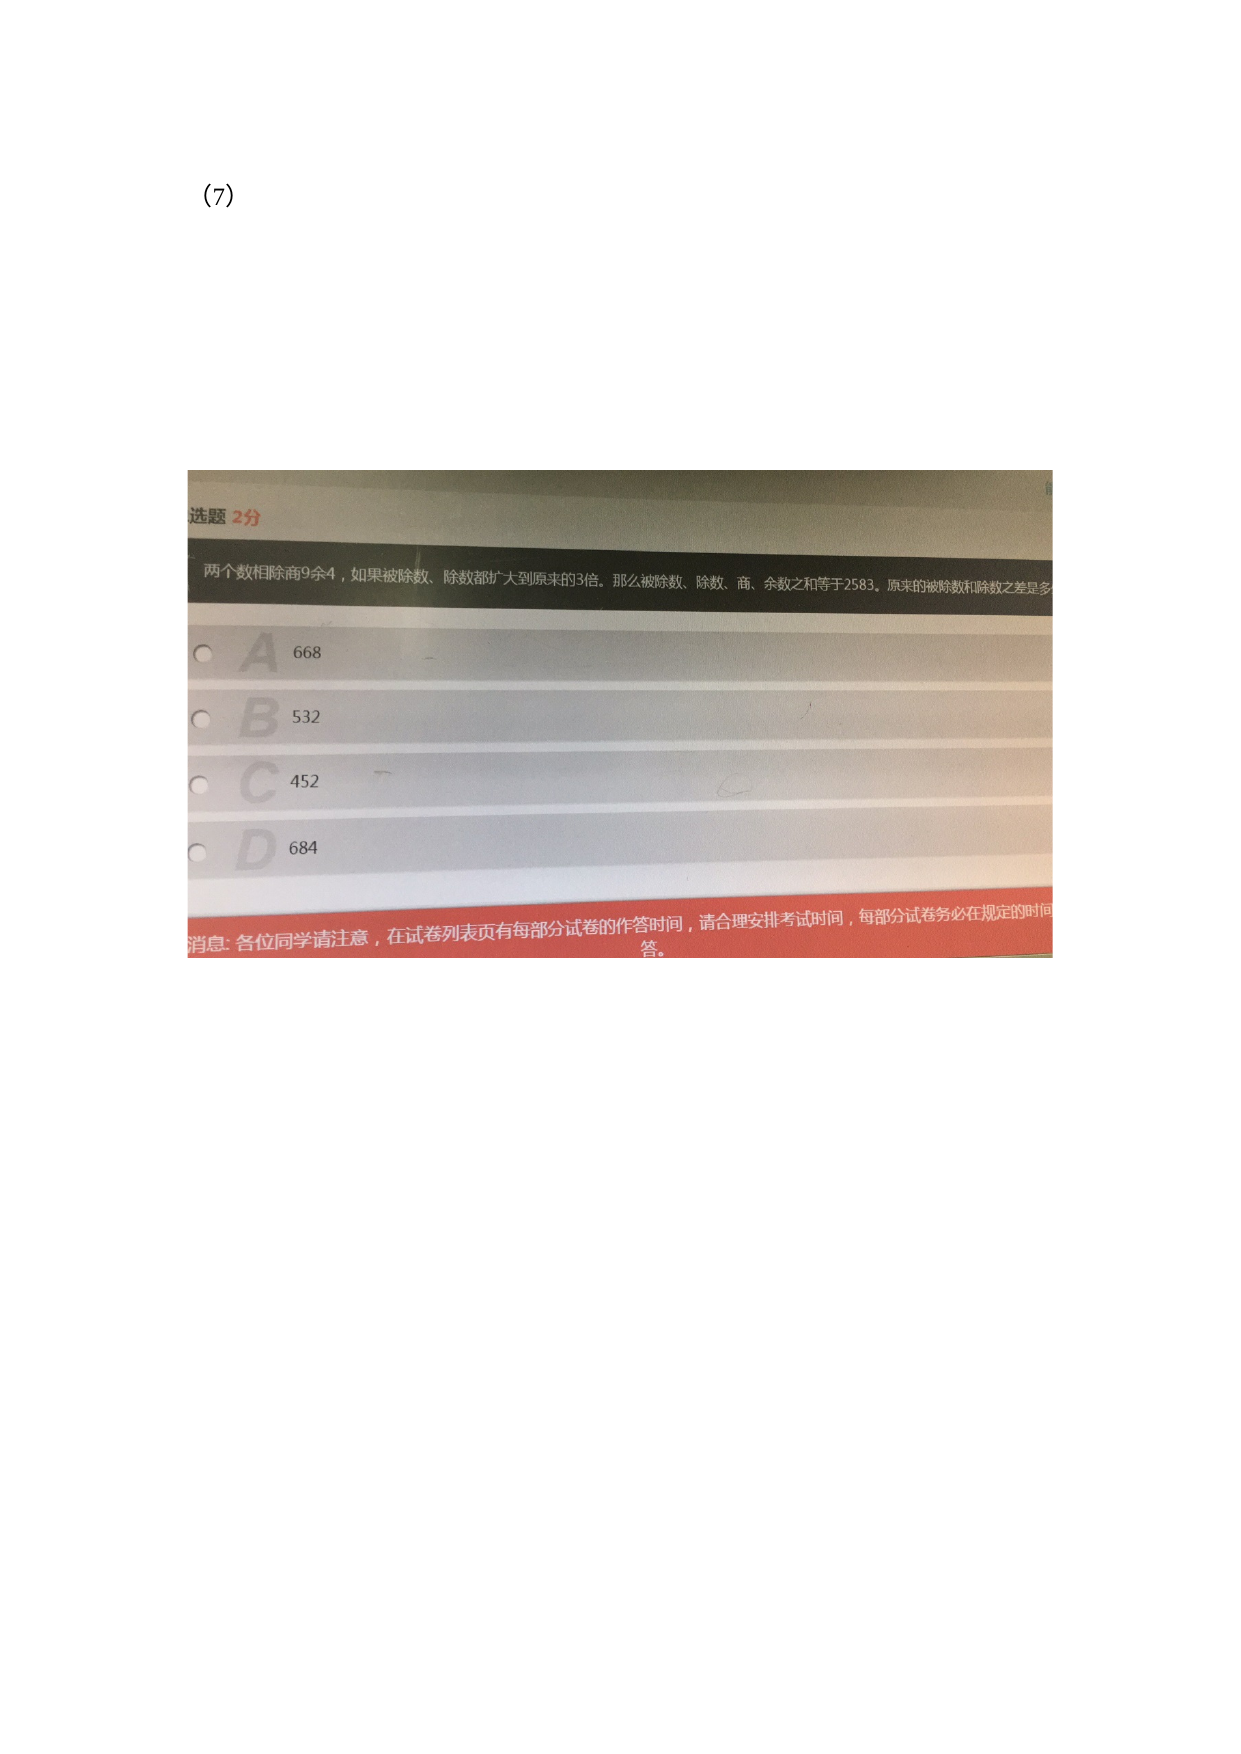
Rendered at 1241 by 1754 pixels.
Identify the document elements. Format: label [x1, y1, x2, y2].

picture [187, 470, 1053, 958]
